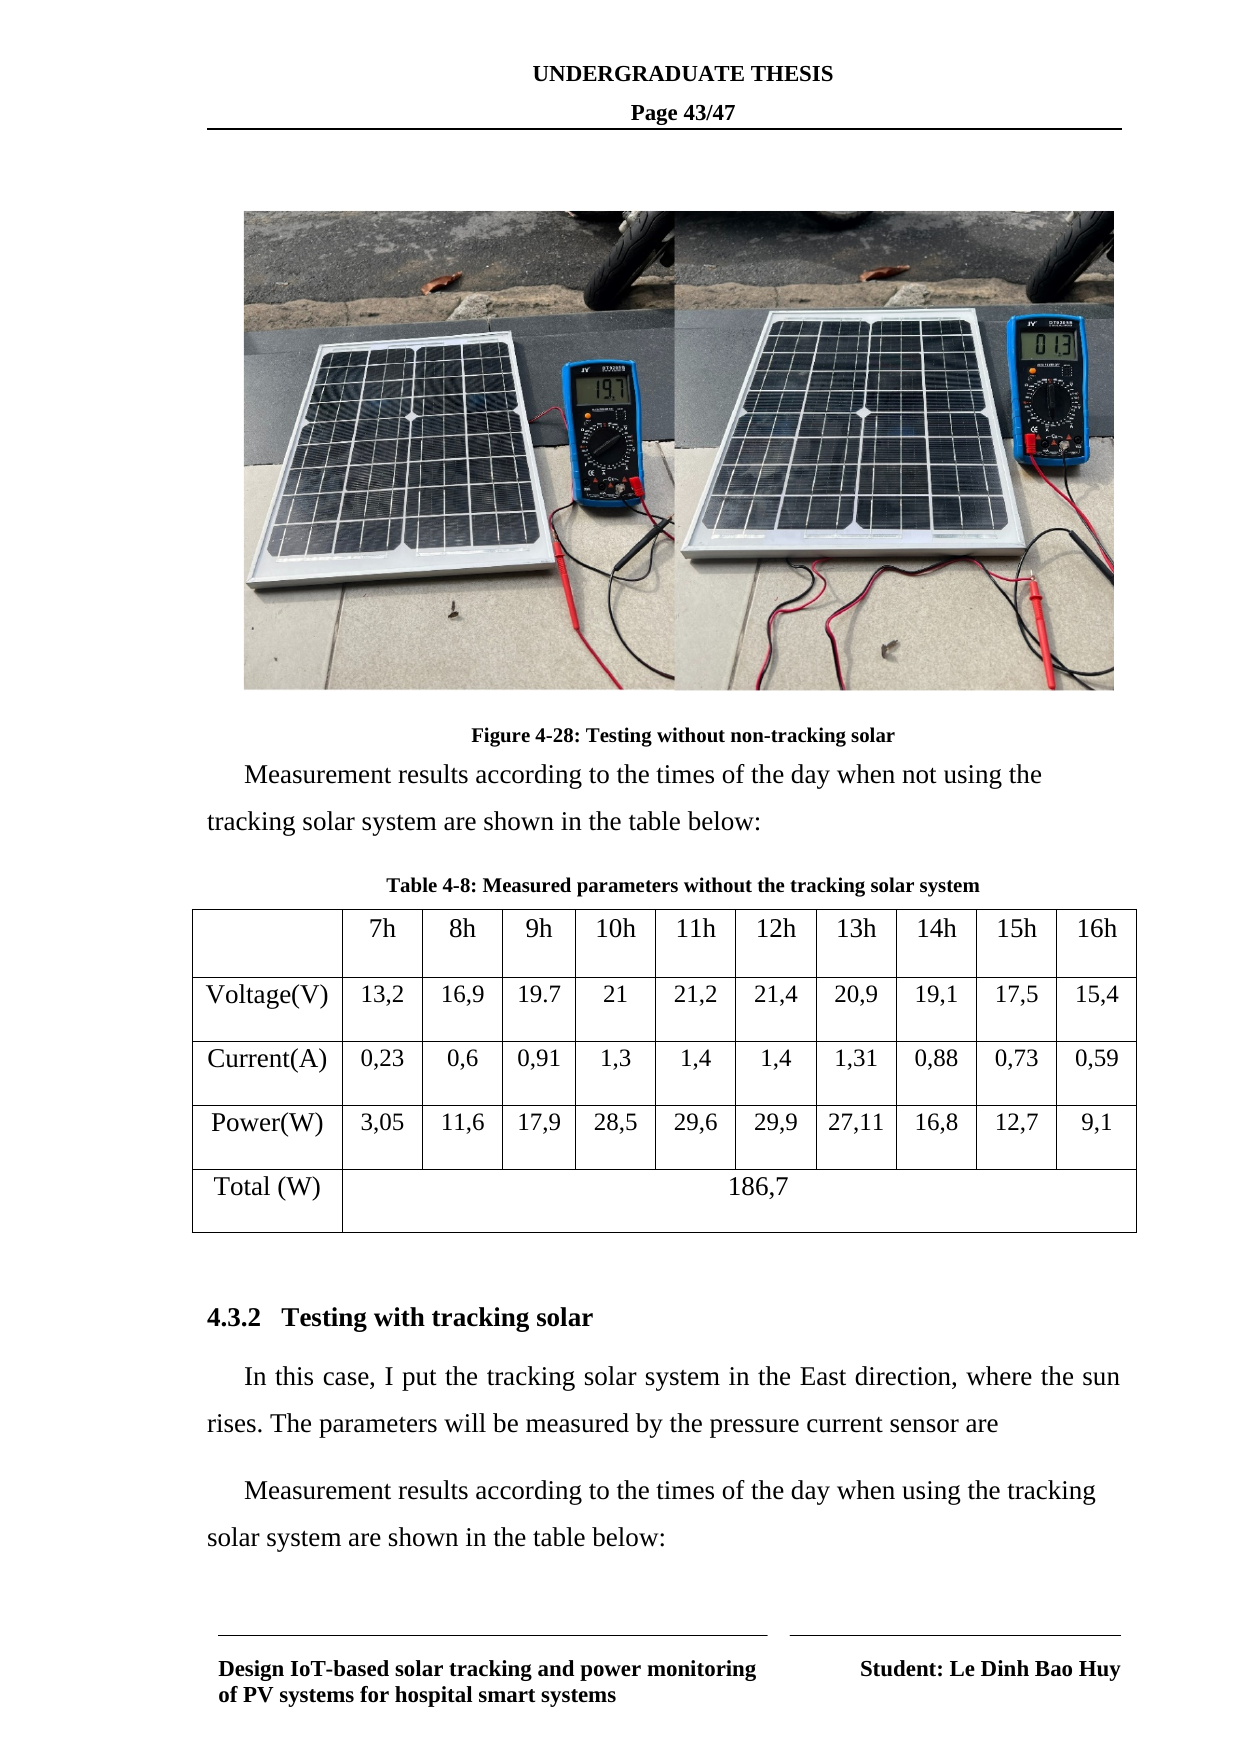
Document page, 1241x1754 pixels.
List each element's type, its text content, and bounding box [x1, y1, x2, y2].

table_cell 21 [576, 978, 655, 1041]
table_cell 0,23 [343, 1042, 422, 1105]
table_cell 17,9 [503, 1106, 575, 1168]
table_cell Current(A) [193, 1042, 342, 1105]
table_cell 16,8 [897, 1106, 976, 1168]
subtitle Testing with tracking solar [207, 1301, 1122, 1332]
table_cell 1,3 [576, 1042, 655, 1105]
picture [243, 210, 1114, 691]
table_header 7h [343, 910, 422, 977]
table_cell 20,9 [817, 978, 896, 1041]
table_header 13h [817, 910, 896, 977]
table_cell 16,9 [423, 978, 502, 1041]
table_cell 11,6 [423, 1106, 502, 1168]
table_cell 1,4 [736, 1042, 816, 1105]
table_header 12h [736, 910, 816, 977]
table_cell 9,1 [1057, 1106, 1136, 1168]
table_cell 1,31 [817, 1042, 896, 1105]
table_cell 21,2 [656, 978, 735, 1041]
table_cell 0,59 [1057, 1042, 1136, 1105]
table_cell 17,5 [977, 978, 1056, 1041]
text In this case, I put the tracking solar system in the East direction, where the sun rises. The parameters will be measured by the pressure current sensor are [207, 1360, 1122, 1438]
table_cell Power(W) [193, 1106, 342, 1168]
table_header 8h [423, 910, 502, 977]
table_cell 29,9 [736, 1106, 816, 1168]
table_cell 27,11 [817, 1106, 896, 1168]
table_header 16h [1057, 910, 1136, 977]
table_cell 19,1 [897, 978, 976, 1041]
table_cell 0,88 [897, 1042, 976, 1105]
table_header 11h [656, 910, 735, 977]
text Measurement results according to the times of the day when not using the tracking solar system are shown in the table below: [207, 758, 1122, 836]
table_cell 0,91 [503, 1042, 575, 1105]
table_cell 0,6 [423, 1042, 502, 1105]
table_cell 15,4 [1057, 978, 1136, 1041]
table_cell 21,4 [736, 978, 816, 1041]
table_header [193, 910, 342, 977]
table_cell 29,6 [656, 1106, 735, 1168]
table_cell Voltage(V) [193, 978, 342, 1041]
table_cell 1,4 [656, 1042, 735, 1105]
table_header 15h [977, 910, 1056, 977]
table_cell 28,5 [576, 1106, 655, 1168]
table_cell 19.7 [503, 978, 575, 1041]
table_cell 13,2 [343, 978, 422, 1041]
table_cell Total (W) [193, 1170, 342, 1232]
table_cell 0,73 [977, 1042, 1056, 1105]
table_header 9h [503, 910, 575, 977]
table_header 14h [897, 910, 976, 977]
table_cell 3,05 [343, 1106, 422, 1168]
table_header 10h [576, 910, 655, 977]
table_cell 12,7 [977, 1106, 1056, 1168]
table_cell 186,7 [343, 1170, 1136, 1232]
text Measurement results according to the times of the day when using the tracking solar system are shown in the table below: [207, 1474, 1122, 1552]
